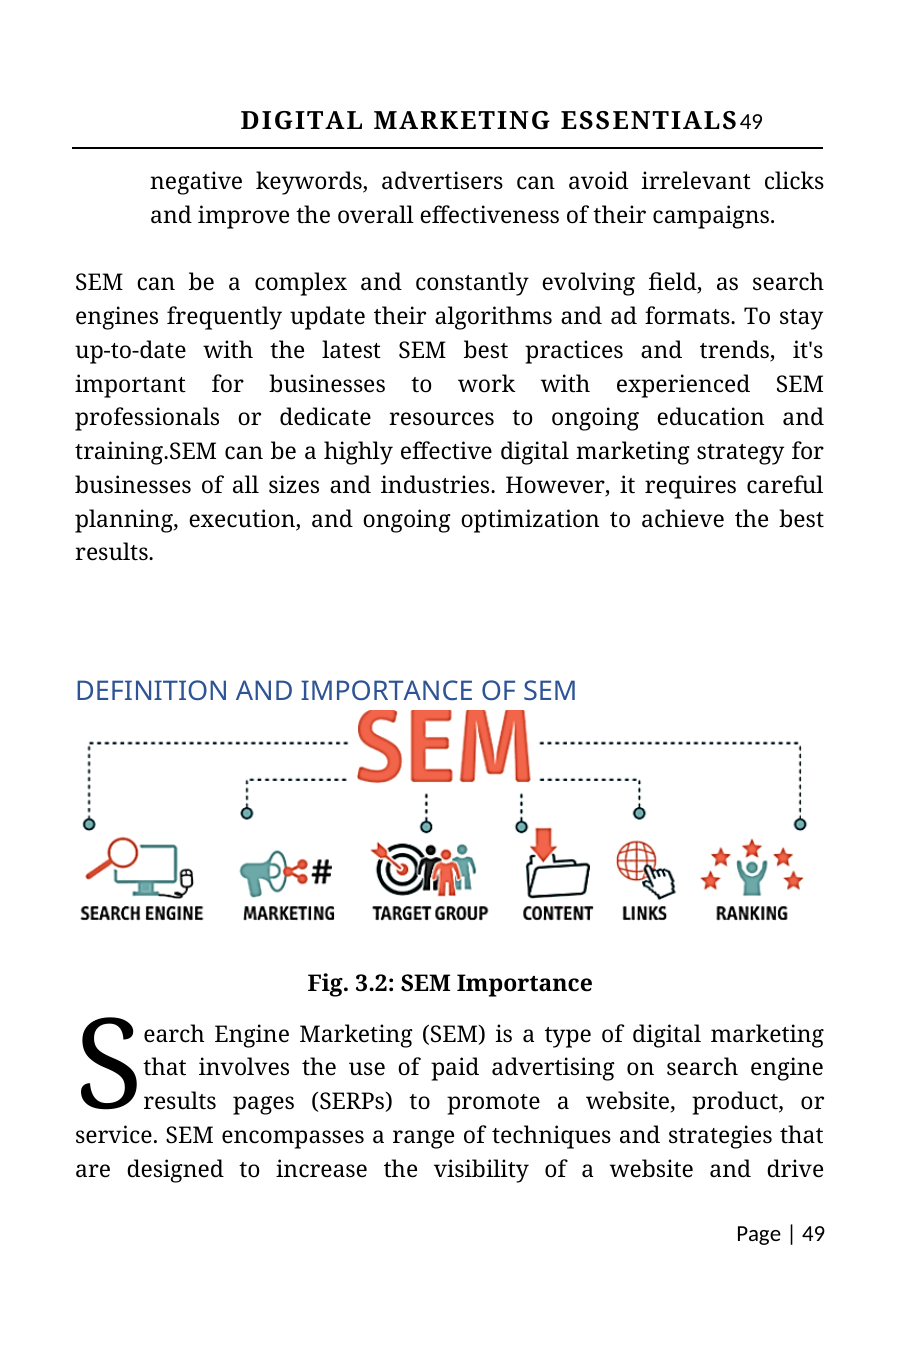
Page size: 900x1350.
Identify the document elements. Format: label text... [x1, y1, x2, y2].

picture [75, 710, 826, 947]
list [112, 165, 825, 230]
subtitle DEFINITION AND IMPORTANCE OF SEM [75, 671, 825, 708]
text SEM can be a complex and constantly evolving field, as search engines frequently update their algorithms and ad formats. To stay up-to-date with the latest SEM best practices and trends, it's important for businesses to work with experienced SEM professionals or dedicate resources to ongoing education and training.SEM can be a highly effective digital marketing strategy for businesses of all sizes and industries. However, it requires careful planning, execution, and ongoing optimization to achieve the best results. [75, 266, 825, 568]
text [75, 1018, 825, 1184]
text Fig. 3.2: SEM Importance [75, 967, 825, 998]
